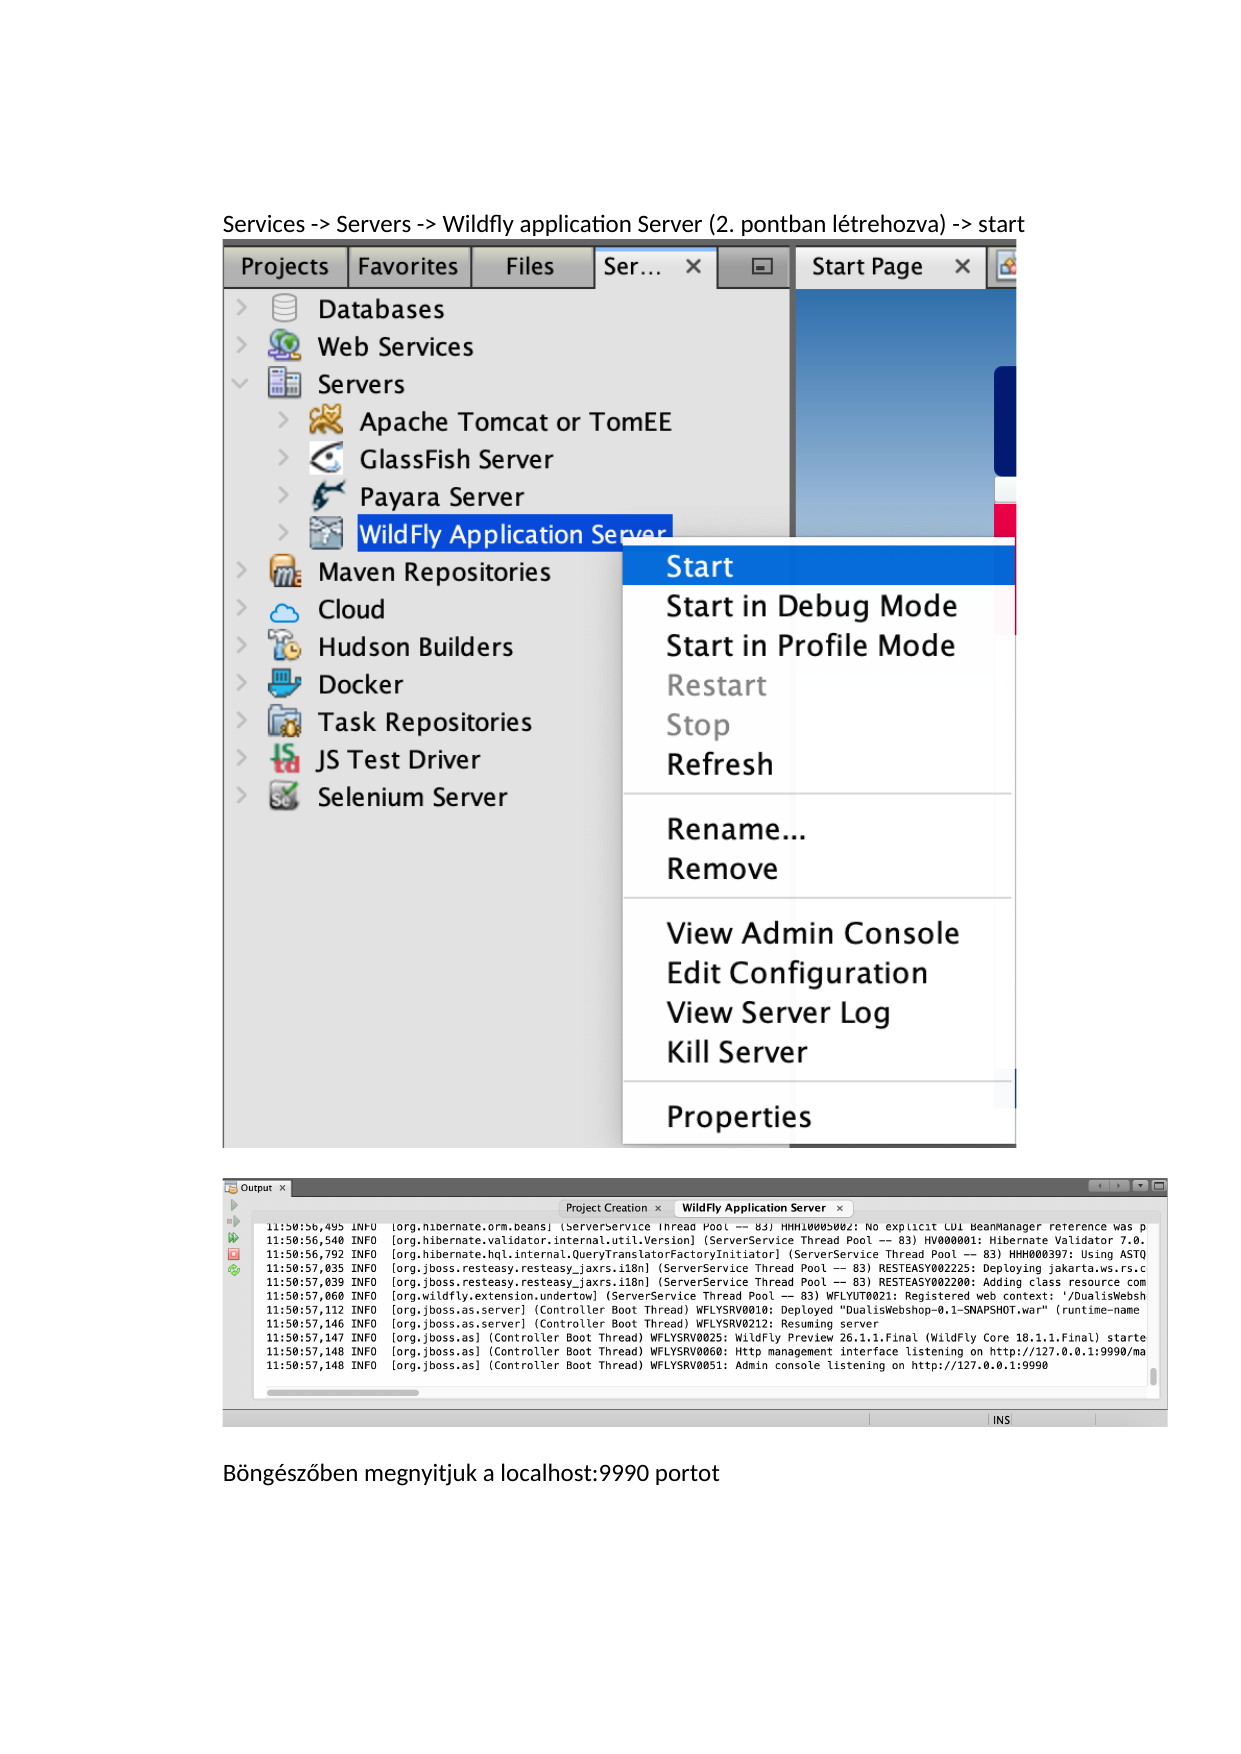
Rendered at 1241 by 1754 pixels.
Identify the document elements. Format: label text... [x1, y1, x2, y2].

picture [222, 1178, 1168, 1427]
picture [222, 239, 1017, 1148]
text Services -> Servers -> Wildfly application Server (2. pontban létrehozva) -> start Böngészőben megnyitjuk a localhost:9990 portot Az első pontban létrehozott felhasználónév és jelszó segítségével bejelentkezünk Ezen a pontos a szerver sikeresen fut, következhet a web alkalmazás létrehozása. [223, 1427, 1093, 1488]
